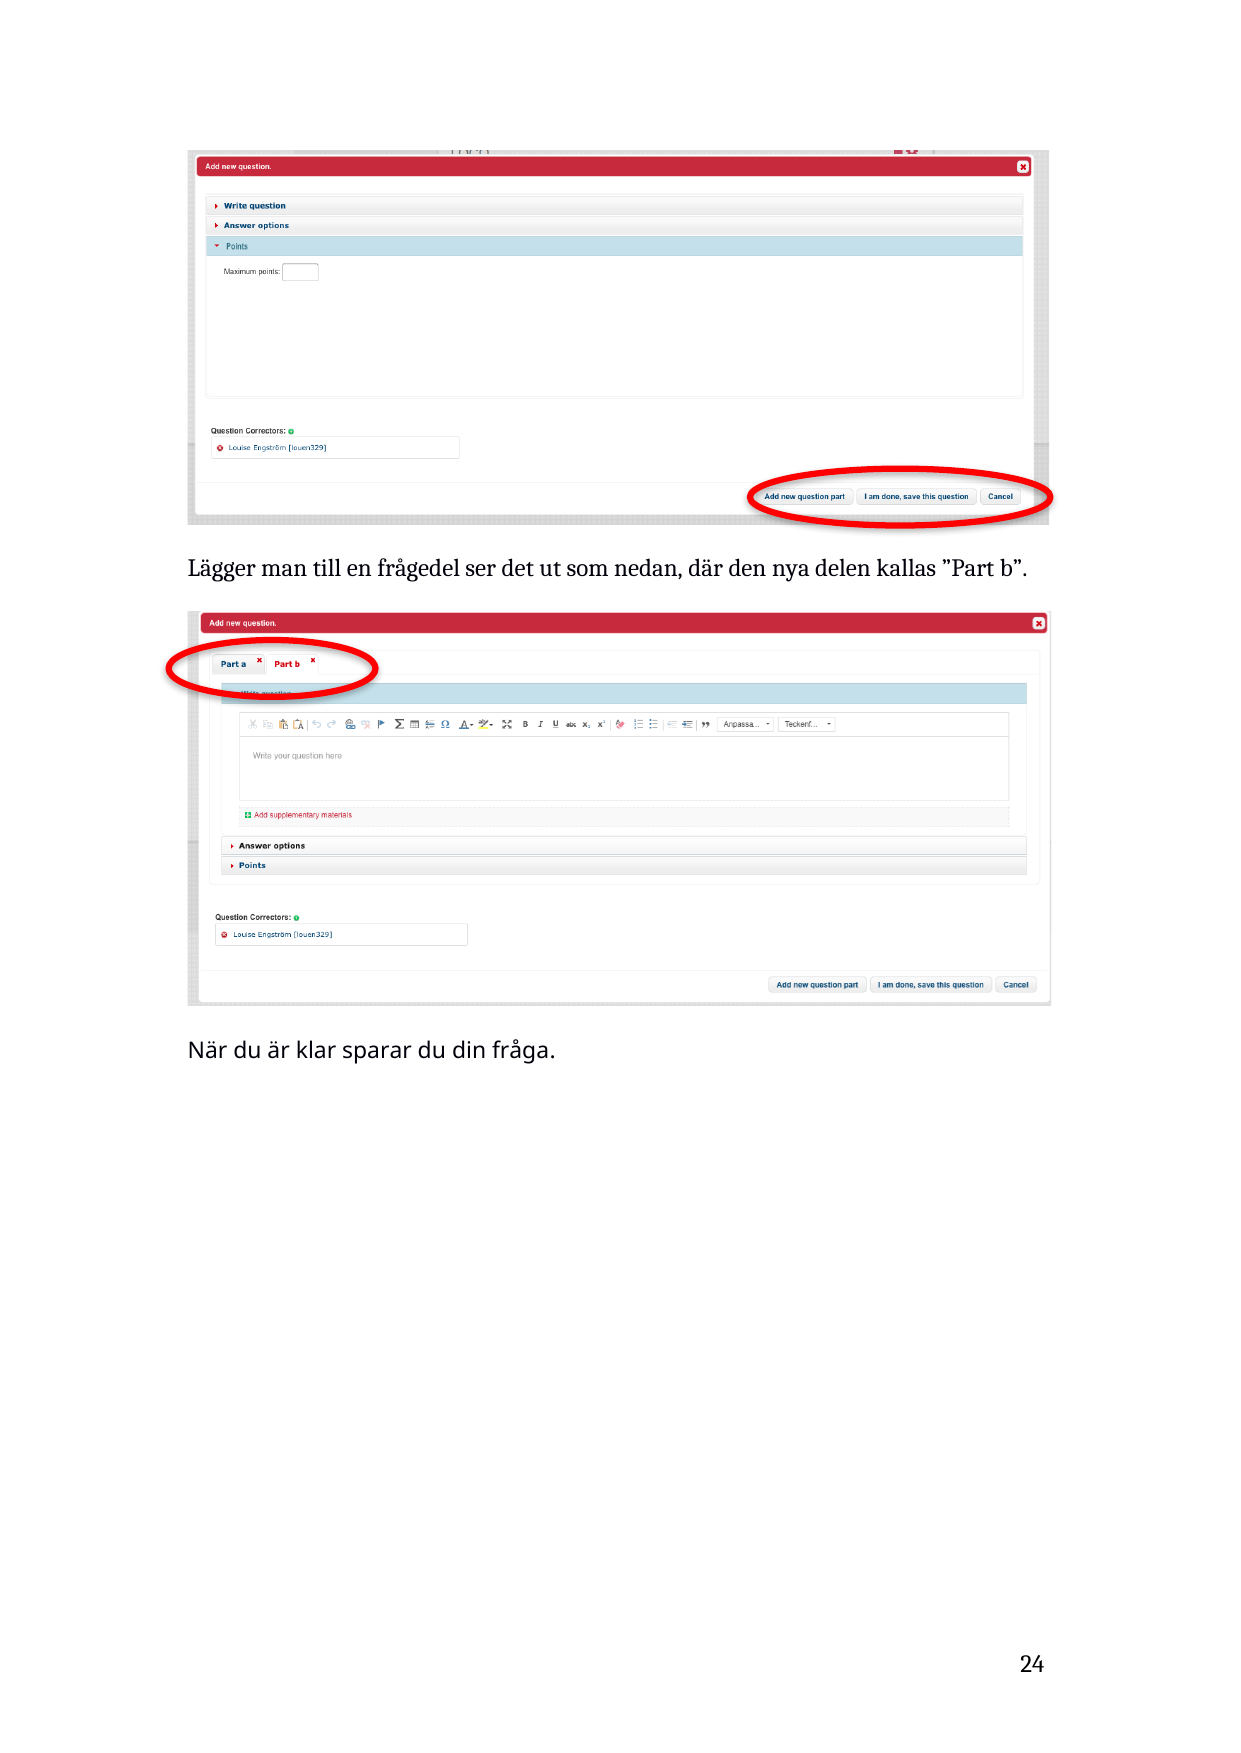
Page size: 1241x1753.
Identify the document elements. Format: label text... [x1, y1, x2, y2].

text När du är klar sparar du din fråga. [187, 1034, 1053, 1066]
picture [754, 472, 1046, 522]
text Lägger man till en frågedel ser det ut som nedan, där den nya delen kallas ”Part b”. [187, 554, 1053, 582]
picture [187, 611, 1052, 1006]
picture [983, 506, 1050, 525]
picture [187, 644, 372, 693]
picture [187, 150, 1050, 525]
